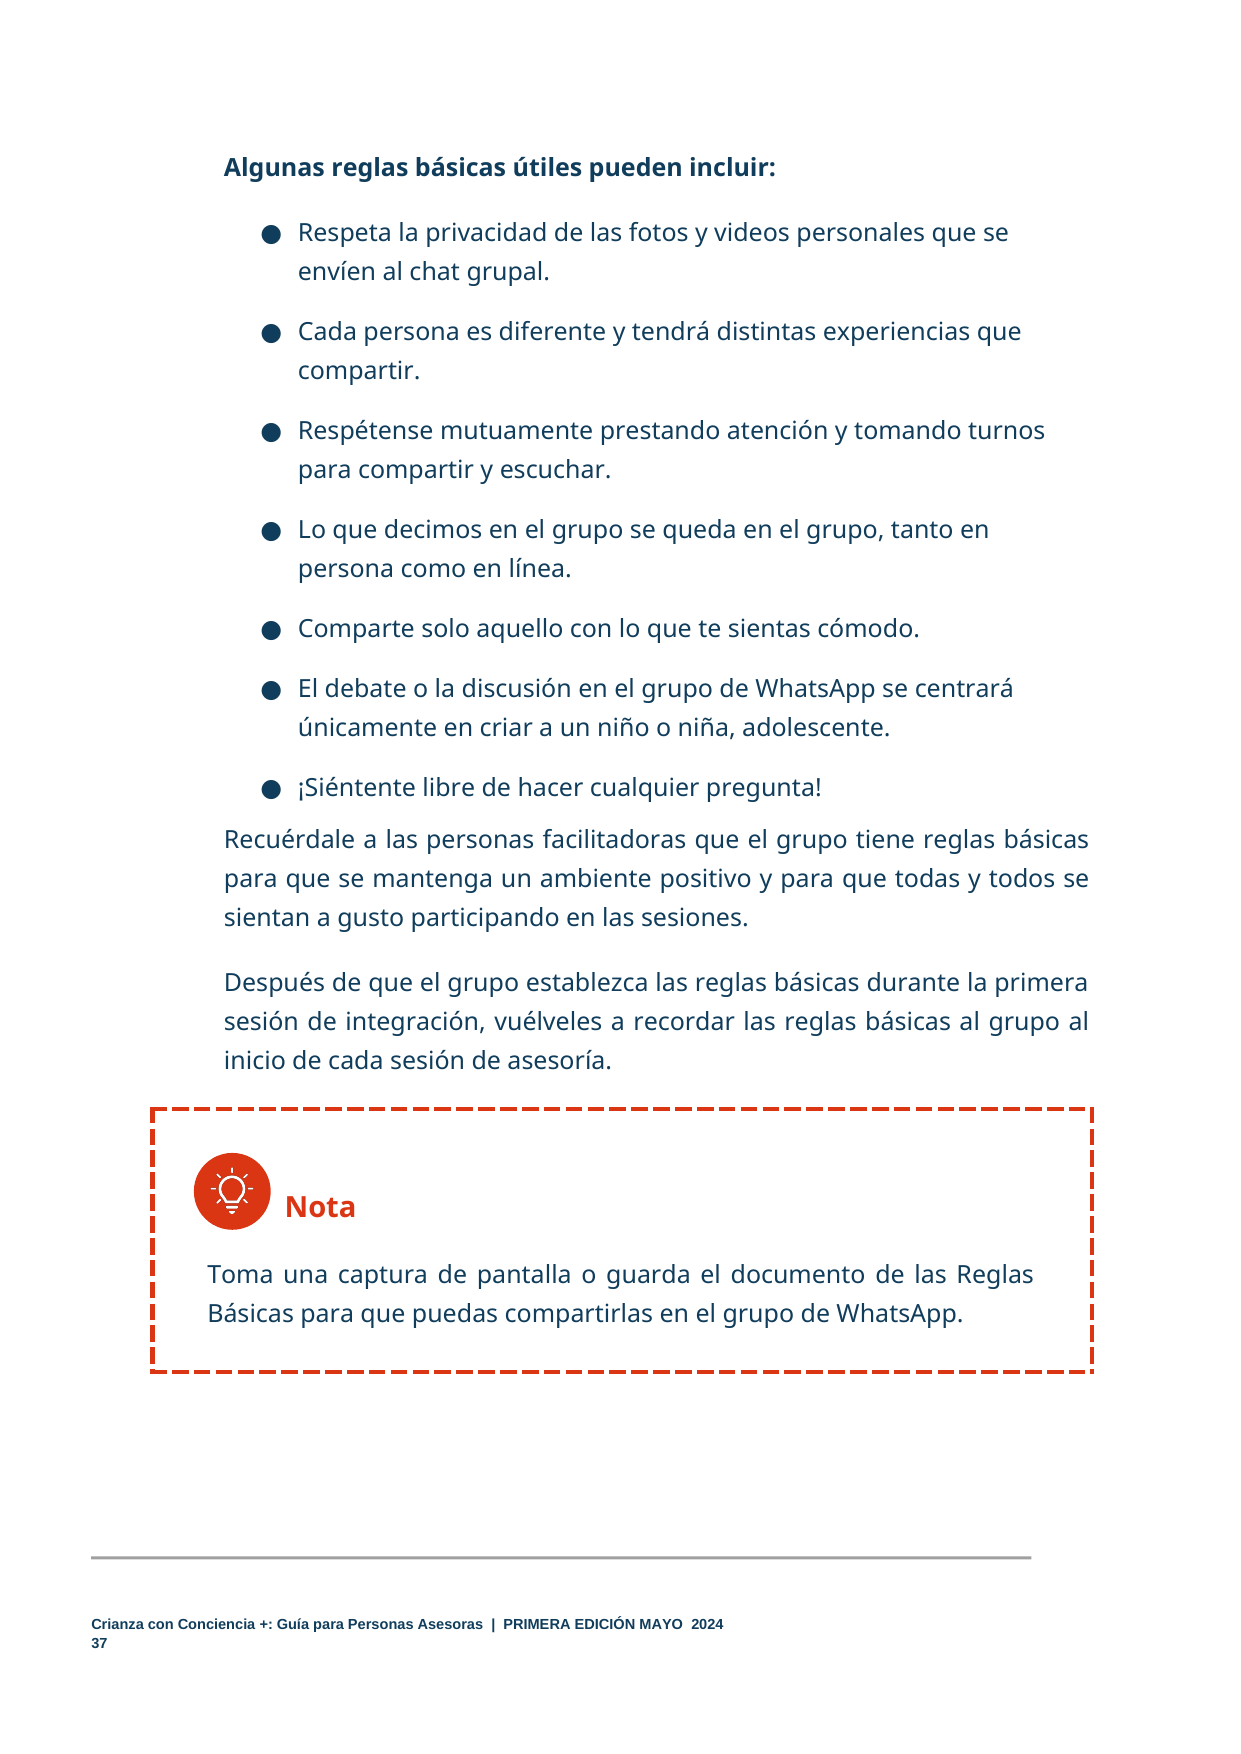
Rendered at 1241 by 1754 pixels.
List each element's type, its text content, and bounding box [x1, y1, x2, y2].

list Lo que decimos en el grupo se queda en el grupo, tanto en persona como en línea. [260, 512, 1090, 585]
list El debate o la discusión en el grupo de WhatsApp se centrará únicamente en criar a un niño o niña, adolescente. [260, 671, 1090, 744]
list Comparte solo aquello con lo que te sientas cómodo. [260, 611, 1090, 645]
list Respétense mutuamente prestando atención y tomando turnos para compartir y escuchar. [260, 412, 1090, 486]
list Cada persona es diferente y tendrá distintas experiencias que compartir. [260, 313, 1090, 387]
table_header Nota Toma una captura de pantalla o guarda el documento de las Reglas Básicas para que puedas compartirlas en el grupo de WhatsApp. [152, 1107, 1092, 1369]
text Recuérdale a las personas facilitadoras que el grupo tiene reglas básicas para que se mantenga un ambiente positivo y para que todas y todos se sientan a gusto participando en las sesiones. [224, 822, 1090, 934]
text Después de que el grupo establezca las reglas básicas durante la primera sesión de integración, vuélveles a recordar las reglas básicas al grupo al inicio de cada sesión de asesoría. [224, 964, 1090, 1077]
text Algunas reglas básicas útiles pueden incluir: [224, 150, 1090, 184]
list ¡Siéntente libre de hacer cualquier pregunta! [260, 770, 1090, 804]
list Respeta la privacidad de las fotos y videos personales que se envíen al chat grupal. [260, 214, 1090, 287]
picture [206, 1165, 258, 1217]
